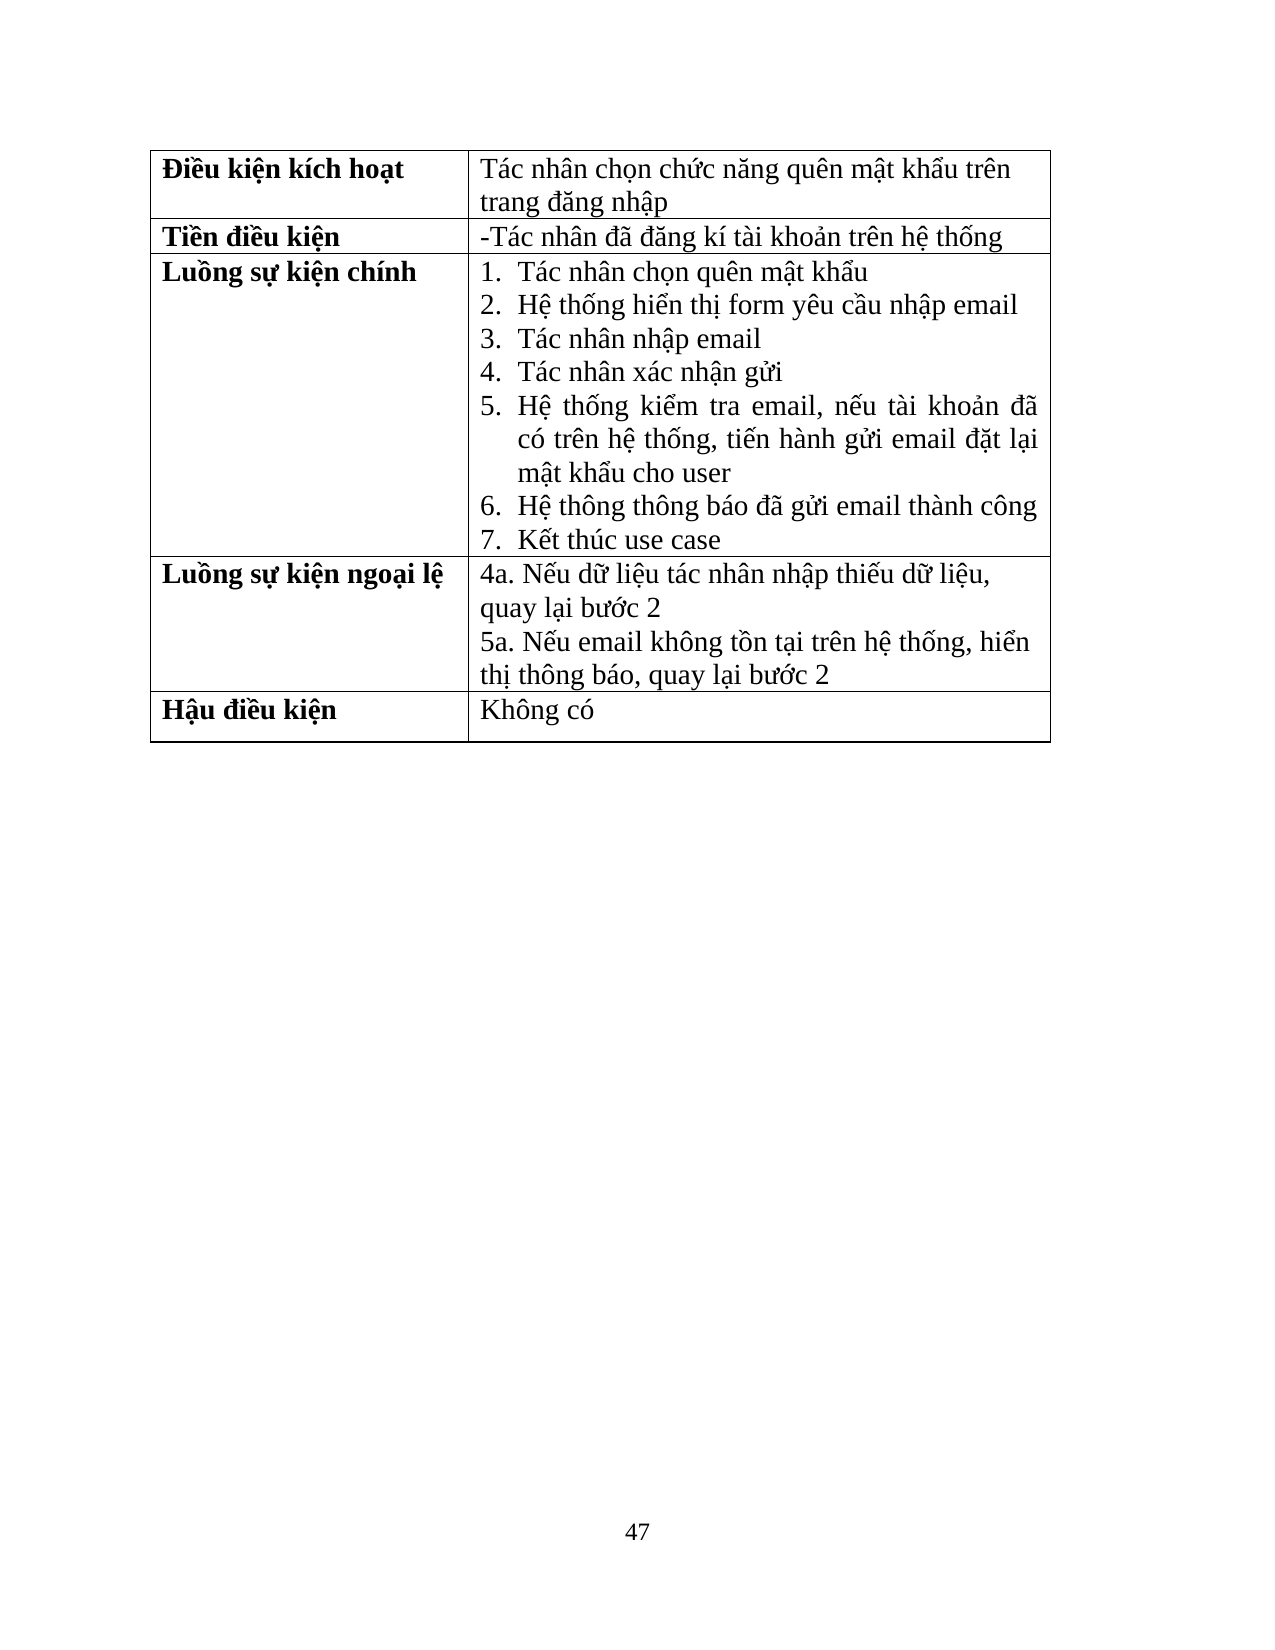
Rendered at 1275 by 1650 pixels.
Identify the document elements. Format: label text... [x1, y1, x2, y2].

table_cell Tiền điều kiện [151, 219, 468, 253]
table_cell Luồng sự kiện chính [151, 254, 468, 556]
table_cell Luồng sự kiện ngoại lệ [151, 557, 468, 691]
table_cell Hậu điều kiện [151, 692, 468, 741]
table_cell Điều kiện kích hoạt [151, 151, 468, 218]
table_cell -Tác nhân đã đăng kí tài khoản trên hệ thống [469, 219, 1050, 253]
table_cell Không có [469, 692, 1050, 741]
table_cell Tác nhân chọn chức năng quên mật khẩu trên trang đăng nhập [469, 151, 1050, 218]
table_cell Tác nhân chọn quên mật khẩu Hệ thống hiển thị form yêu cầu nhập email Tác nhân nhập email Tác nhân xác nhận gửi Hệ thống kiểm tra email, nếu tài khoản đã có trên hệ thống, tiến hành gửi email đặt lại mật khẩu cho user Hệ thông thông báo đã gửi email thành công Kết thúc use case [469, 254, 1050, 556]
table_cell 4a. Nếu dữ liệu tác nhân nhập thiếu dữ liệu, quay lại bước 2 5a. Nếu email không tồn tại trên hệ thống, hiển thị thông báo, quay lại bước 2 [469, 557, 1050, 691]
